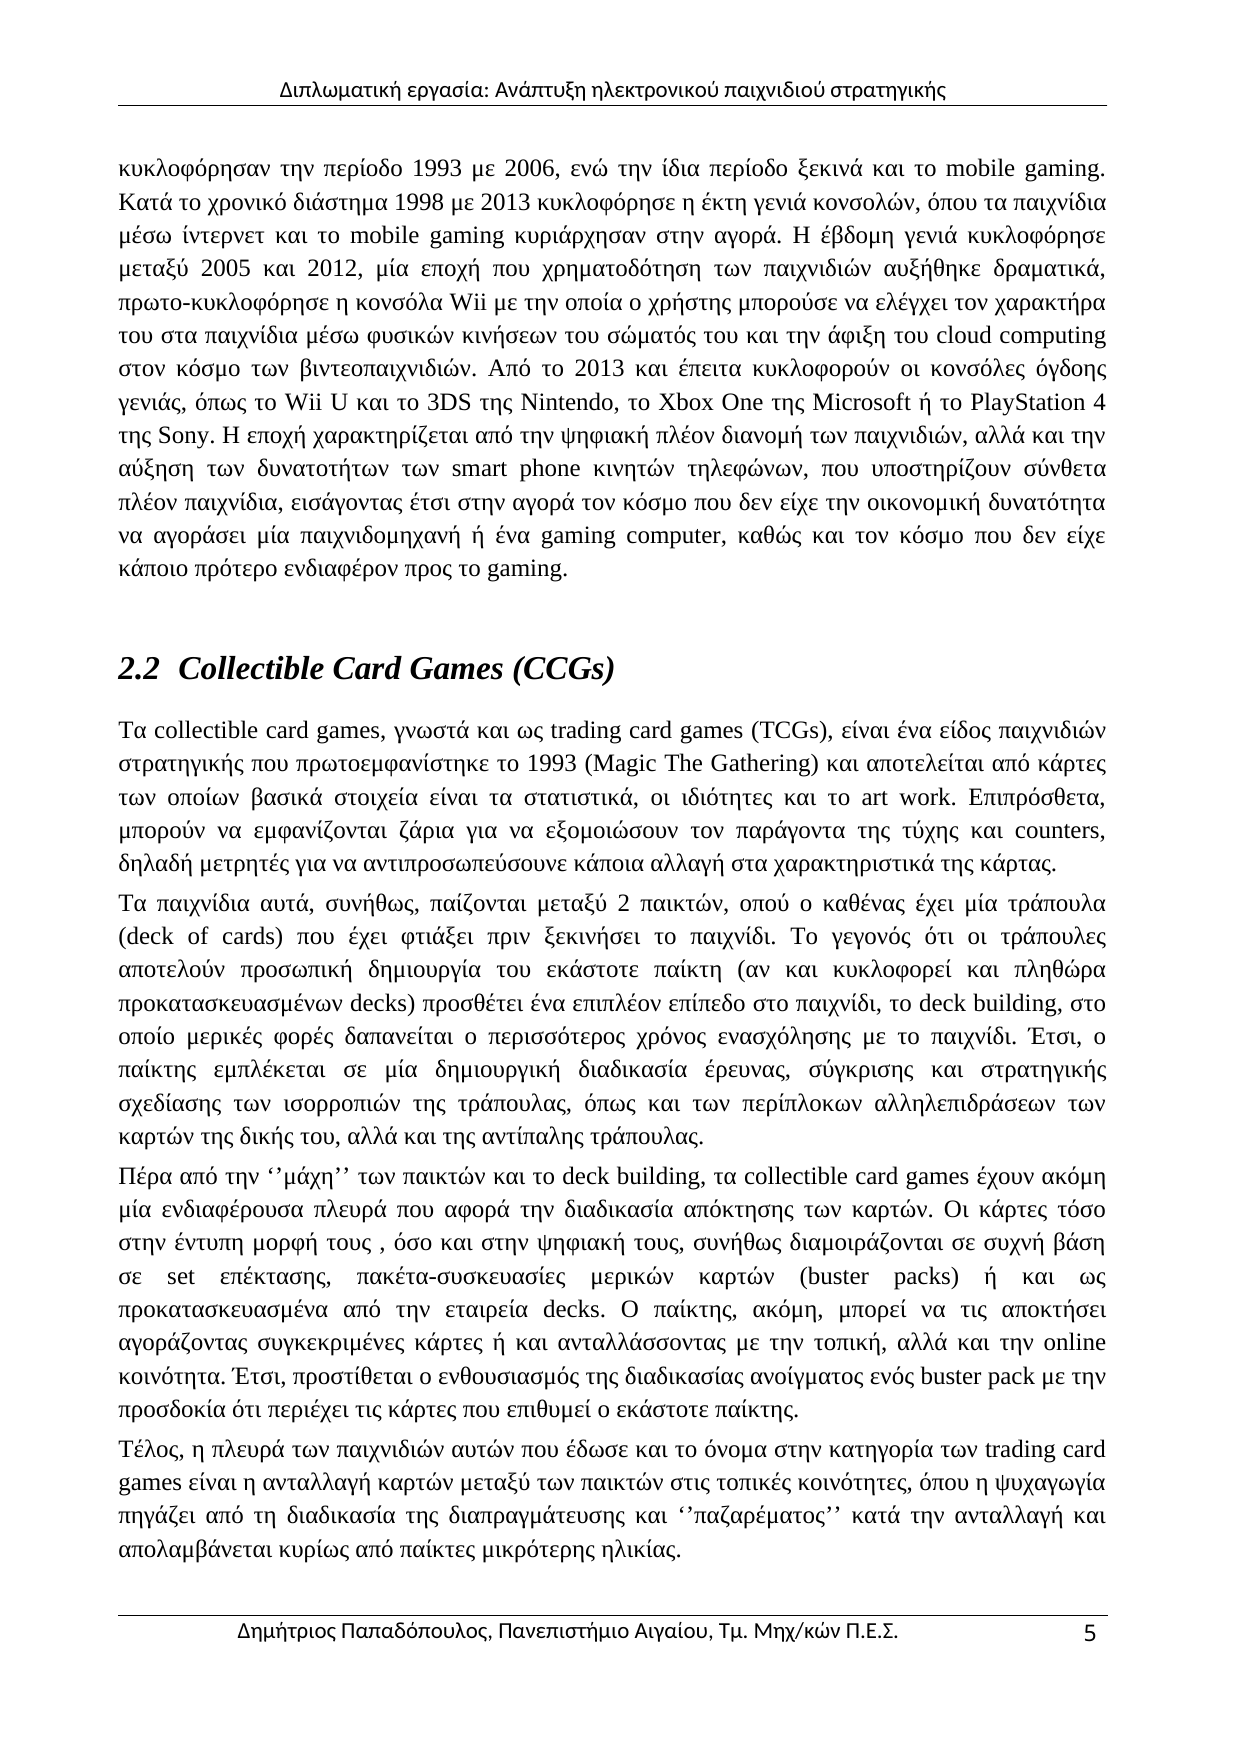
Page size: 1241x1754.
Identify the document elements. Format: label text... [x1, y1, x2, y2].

subtitle Collectible Card Games (CCGs) [118, 648, 1113, 686]
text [118, 150, 1107, 583]
text Πέρα από την ‘’μάχη’’ των παικτών και το deck building, τα collectible card games έχουν ακόμη μία ενδιαφέρουσα πλευρά που αφορά την διαδικασία απόκτησης των καρτών. Οι κάρτες τόσο στην έντυπη μορφή τους , όσο και στην ψηφιακή τους, συνήθως διαμοιράζονται σε συχνή βάση σε set επέκτασης, πακέτα-συσκευασίες μερικών καρτών (buster packs) ή και ως προκατασκευασμένα από την εταιρεία decks. Ο παίκτης, ακόμη, μπορεί να τις αποκτήσει αγοράζοντας συγκεκριμένες κάρτες ή και ανταλλάσσοντας με την τοπική, αλλά και την online κοινότητα. Έτσι, προστίθεται ο ενθουσιασμός της διαδικασίας ανοίγματος ενός buster pack με την προσδοκία ότι περιέχει τις κάρτες που επιθυμεί ο εκάστοτε παίκτης. [118, 1157, 1107, 1424]
text Τα collectible card games, γνωστά και ως trading card games (TCGs), είναι ένα είδος παιχνιδιών στρατηγικής που πρωτοεμφανίστηκε το 1993 (Magic The Gathering) και αποτελείται από κάρτες των οποίων βασικά στοιχεία είναι τα στατιστικά, οι ιδιότητες και το art work. Επιπρόσθετα, μπορούν να εμφανίζονται ζάρια για να εξομοιώσουν τον παράγοντα της τύχης και counters, δηλαδή μετρητές για να αντιπροσωπεύσουνε κάποια αλλαγή στα χαρακτηριστικά της κάρτας. [118, 712, 1107, 878]
text Τέλος, η πλευρά των παιχνιδιών αυτών που έδωσε και το όνομα στην κατηγορία των trading card games είναι η ανταλλαγή καρτών μεταξύ των παικτών στις τοπικές κοινότητες, όπου η ψυχαγωγία πηγάζει από τη διαδικασία της διαπραγμάτευσης και ‘’παζαρέματος’’ κατά την ανταλλαγή και απολαμβάνεται κυρίως από παίκτες μικρότερης ηλικίας. [118, 1430, 1107, 1564]
text Τα παιχνίδια αυτά, συνήθως, παίζονται μεταξύ 2 παικτών, οπού ο καθένας έχει μία τράπουλα (deck of cards) που έχει φτιάξει πριν ξεκινήσει το παιχνίδι. Το γεγονός ότι οι τράπουλες αποτελούν προσωπική δημιουργία του εκάστοτε παίκτη (αν και κυκλοφορεί και πληθώρα προκατασκευασμένων decks) προσθέτει ένα επιπλέον επίπεδο στο παιχνίδι, το deck building, στο οποίο μερικές φορές δαπανείται ο περισσότερος χρόνος ενασχόλησης με το παιχνίδι. Έτσι, ο παίκτης εμπλέκεται σε μία δημιουργική διαδικασία έρευνας, σύγκρισης και στρατηγικής σχεδίασης των ισορροπιών της τράπουλας, όπως και των περίπλοκων αλληλεπιδράσεων των καρτών της δικής του, αλλά και της αντίπαλης τράπουλας. [118, 884, 1107, 1151]
